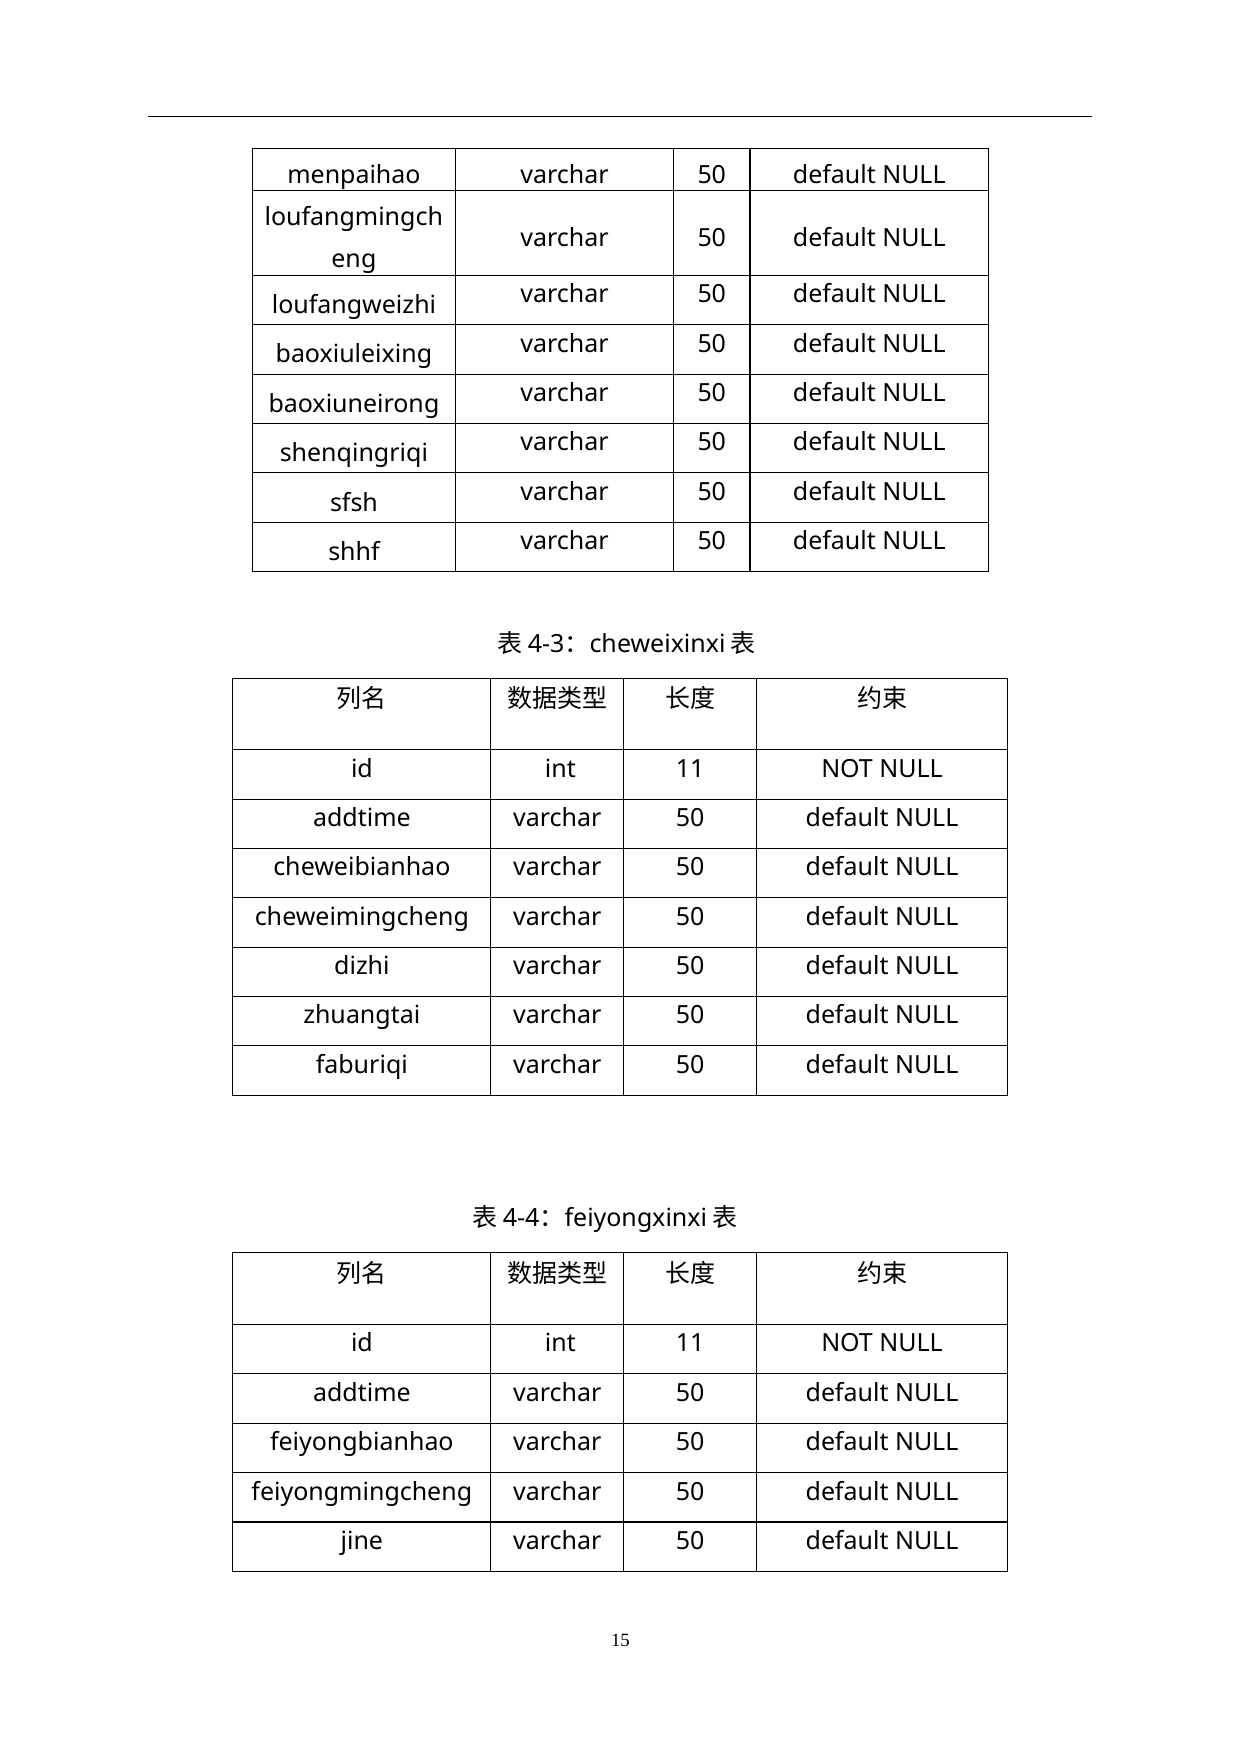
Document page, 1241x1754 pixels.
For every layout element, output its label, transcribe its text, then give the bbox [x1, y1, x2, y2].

table_cell NOT NULL [757, 1325, 1007, 1373]
table_cell 50 [624, 1424, 756, 1472]
table_cell shenqingriqi [253, 424, 455, 472]
table_cell 50 [674, 276, 749, 324]
table_cell default NULL [757, 1046, 1007, 1095]
table_cell varchar [491, 1473, 623, 1521]
table_cell sfsh [253, 473, 455, 522]
table_cell varchar [491, 849, 623, 897]
table_cell NOT NULL [757, 750, 1007, 798]
table_cell faburiqi [233, 1046, 490, 1095]
table_cell 50 [674, 325, 749, 373]
table_cell int [491, 1325, 623, 1373]
table_cell default NULL [757, 898, 1007, 947]
table_cell default NULL [751, 325, 988, 373]
table_header 长度 [624, 1253, 756, 1324]
table_cell feiyongmingcheng [233, 1473, 490, 1521]
table_header 列名 [233, 679, 490, 749]
table_header 列名 [233, 1253, 490, 1324]
table_cell varchar [456, 191, 673, 275]
table_header 数据类型 [491, 679, 623, 749]
table_cell varchar [456, 424, 673, 472]
text 表4-3：cheweixinxi表 [148, 623, 1092, 659]
table_cell varchar [456, 276, 673, 324]
table_cell default NULL [751, 523, 988, 571]
table_cell 50 [674, 375, 749, 423]
table_cell 11 [624, 1325, 756, 1373]
table_cell zhuangtai [233, 997, 490, 1045]
table_cell varchar [491, 1046, 623, 1095]
table_cell 50 [674, 523, 749, 571]
table_cell default NULL [751, 424, 988, 472]
table_cell default NULL [751, 191, 988, 275]
table_cell baoxiuleixing [253, 325, 455, 373]
table_cell default NULL [757, 800, 1007, 848]
table_cell 50 [624, 1523, 756, 1571]
table_header 数据类型 [491, 1253, 623, 1324]
table_cell default NULL [757, 1473, 1007, 1521]
table_cell default NULL [757, 1424, 1007, 1472]
table_cell 50 [624, 1374, 756, 1423]
table_cell default NULL [751, 276, 988, 324]
table_cell default NULL [757, 948, 1007, 996]
table_cell 50 [674, 149, 749, 190]
table_cell baoxiuneirong [253, 375, 455, 423]
table_cell feiyongbianhao [233, 1424, 490, 1472]
table_cell 50 [624, 997, 756, 1045]
table_cell id [233, 750, 490, 798]
table_cell addtime [233, 1374, 490, 1423]
table_header 长度 [624, 679, 756, 749]
table_cell varchar [491, 898, 623, 947]
table_cell varchar [456, 523, 673, 571]
table_cell varchar [491, 1374, 623, 1423]
table_cell default NULL [757, 849, 1007, 897]
table_cell loufangweizhi [253, 276, 455, 324]
table_cell 50 [674, 191, 749, 275]
table_cell 50 [624, 898, 756, 947]
table_cell varchar [456, 325, 673, 373]
table_cell varchar [491, 948, 623, 996]
table_cell 50 [624, 948, 756, 996]
table_cell shhf [253, 523, 455, 571]
table_cell varchar [491, 1424, 623, 1472]
table_header 约束 [757, 1253, 1007, 1324]
table_cell varchar [491, 1523, 623, 1571]
table_cell default NULL [751, 149, 988, 190]
table_cell dizhi [233, 948, 490, 996]
table_cell default NULL [751, 473, 988, 522]
table_cell menpaihao [253, 149, 455, 190]
table_cell varchar [456, 149, 673, 190]
text 表4-4：feiyongxinxi表 [148, 1198, 1092, 1234]
table_cell int [491, 750, 623, 798]
table_cell 11 [624, 750, 756, 798]
table_cell varchar [456, 375, 673, 423]
table_cell 50 [674, 473, 749, 522]
table_cell 50 [624, 849, 756, 897]
table_cell varchar [456, 473, 673, 522]
table_cell id [233, 1325, 490, 1373]
table_header 约束 [757, 679, 1007, 749]
table_cell cheweimingcheng [233, 898, 490, 947]
table_cell 50 [674, 424, 749, 472]
table_cell 50 [624, 800, 756, 848]
table_cell loufangmingcheng [253, 191, 455, 275]
table_cell varchar [491, 997, 623, 1045]
table_cell varchar [491, 800, 623, 848]
table_cell default NULL [751, 375, 988, 423]
table_cell 50 [624, 1046, 756, 1095]
table_cell default NULL [757, 997, 1007, 1045]
table_cell default NULL [757, 1374, 1007, 1423]
table_cell cheweibianhao [233, 849, 490, 897]
table_cell addtime [233, 800, 490, 848]
table_cell default NULL [757, 1523, 1007, 1571]
table_cell jine [233, 1523, 490, 1571]
table_cell 50 [624, 1473, 756, 1521]
